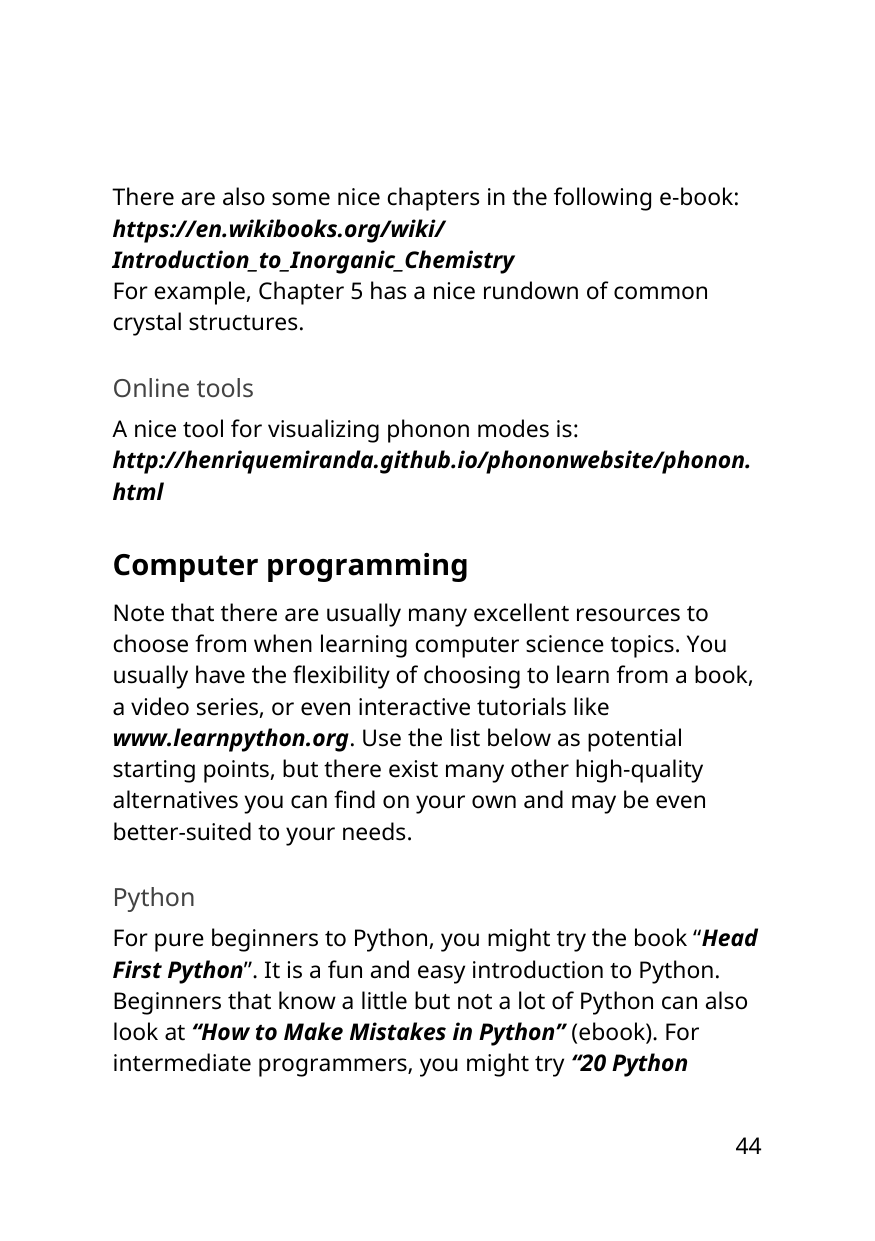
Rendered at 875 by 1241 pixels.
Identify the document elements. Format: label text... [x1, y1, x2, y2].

subtitle Python [112, 880, 762, 914]
text Note that there are usually many excellent resources to choose from when learning computer science topics. You usually have the flexibility of choosing to learn from a book, a video series, or even interactive tutorials like www.learnpython.org. Use the list below as potential starting points, but there exist many other high-quality alternatives you can find on your own and may be even better-suited to your needs. [112, 597, 762, 847]
subtitle Computer programming [112, 544, 762, 584]
text https://en.wikibooks.org/wiki/Introduction_to_Inorganic_Chemistry [112, 212, 762, 275]
text For example, Chapter 5 has a nice rundown of common crystal structures. [112, 275, 762, 337]
subtitle Online tools [112, 371, 762, 405]
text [112, 922, 762, 1079]
text There are also some nice chapters in the following e-book: [112, 181, 762, 212]
text A nice tool for visualizing phonon modes is: http://henriquemiranda.github.io/phononwebsite/phonon.html [112, 413, 762, 507]
